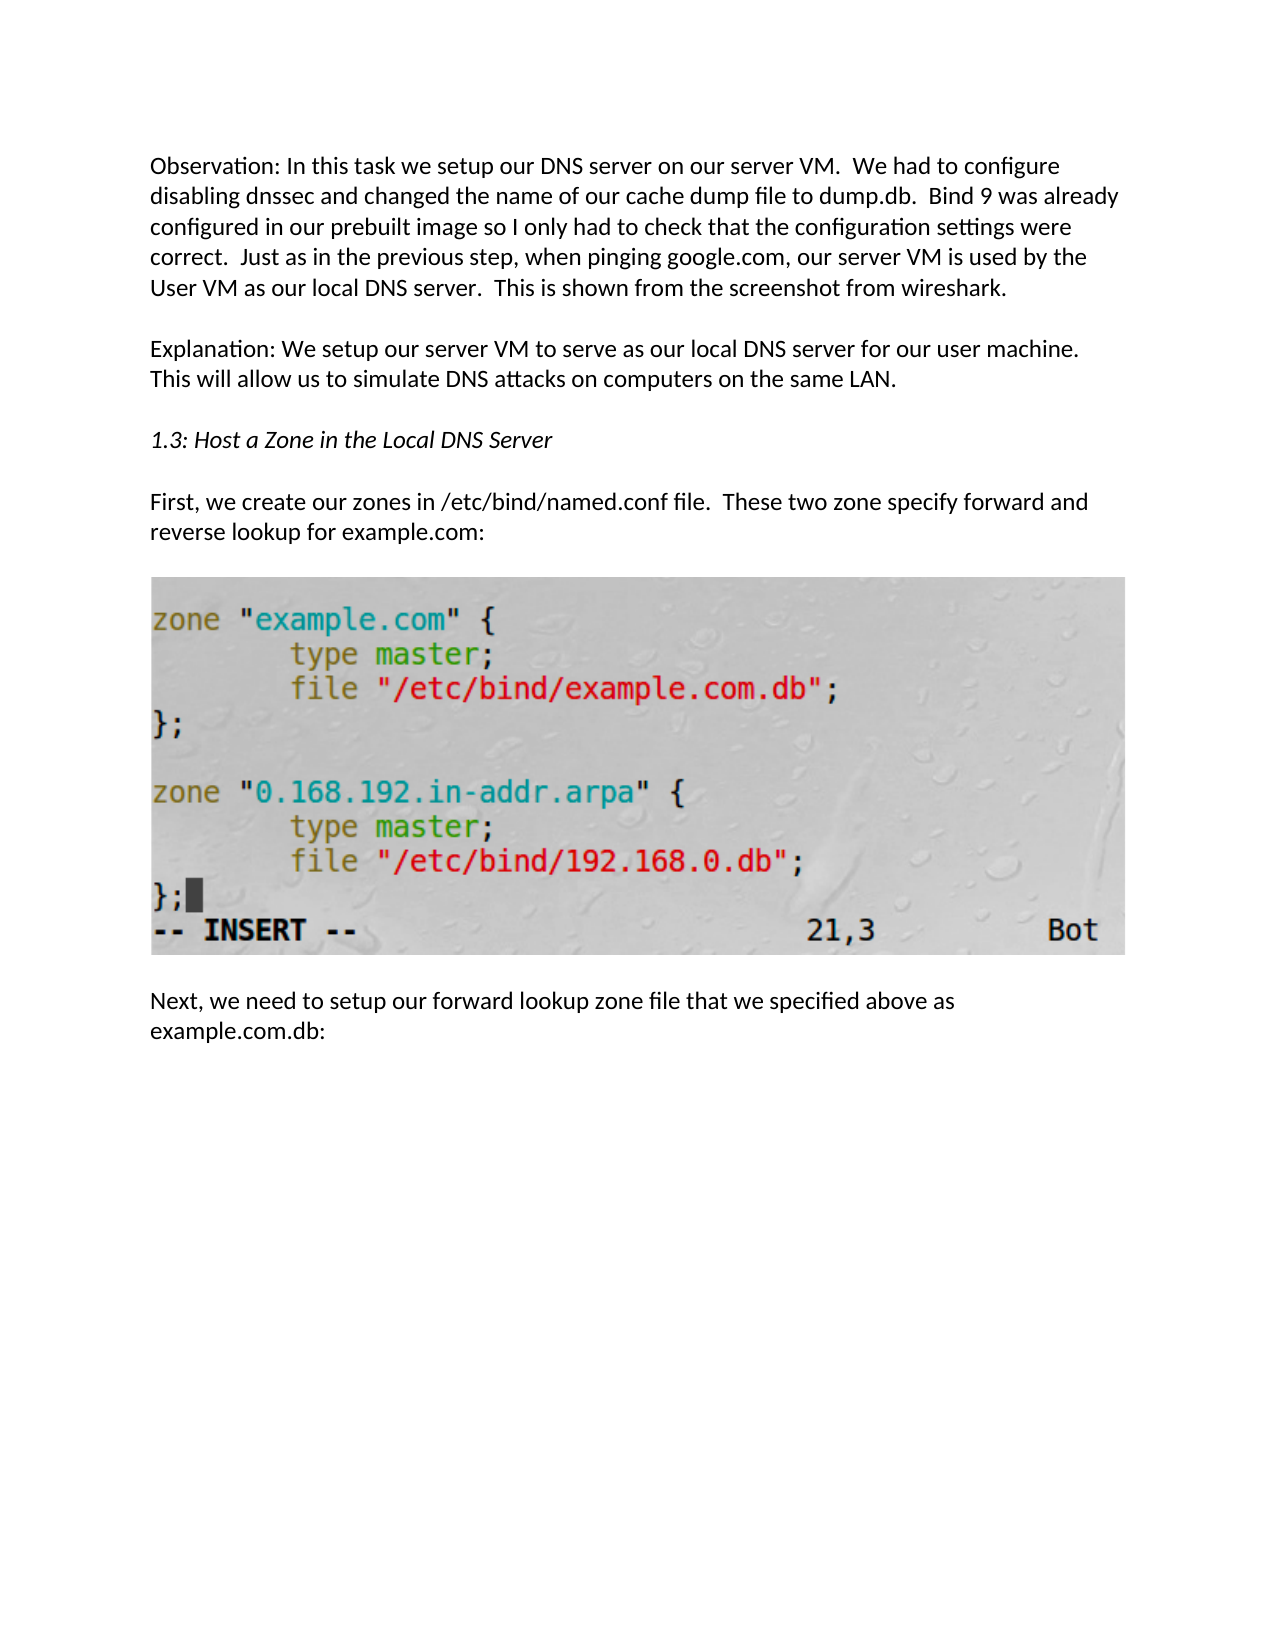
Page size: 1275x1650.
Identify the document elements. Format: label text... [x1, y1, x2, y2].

text Next, we need to setup our forward lookup zone file that we specified above as example.com.db: [150, 985, 1125, 1046]
text 1.3: Host a Zone in the Local DNS Server [150, 425, 1125, 455]
text Observation: In this task we setup our DNS server on our server VM. We had to configure disabling dnssec and changed the name of our cache dump file to dump.db. Bind 9 was already configured in our prebuilt image so I only had to check that the configuration settings were correct. Just as in the previous step, when pinging google.com, our server VM is used by the User VM as our local DNS server. This is shown from the screenshot from wireshark. [150, 150, 1125, 303]
text Explanation: We setup our server VM to serve as our local DNS server for our user machine. This will allow us to simulate DNS attacks on computers on the same LAN. [150, 333, 1125, 394]
picture [150, 577, 1125, 955]
text First, we create our zones in /etc/bind/named.conf file. These two zone specify forward and reverse lookup for example.com: [150, 486, 1125, 547]
